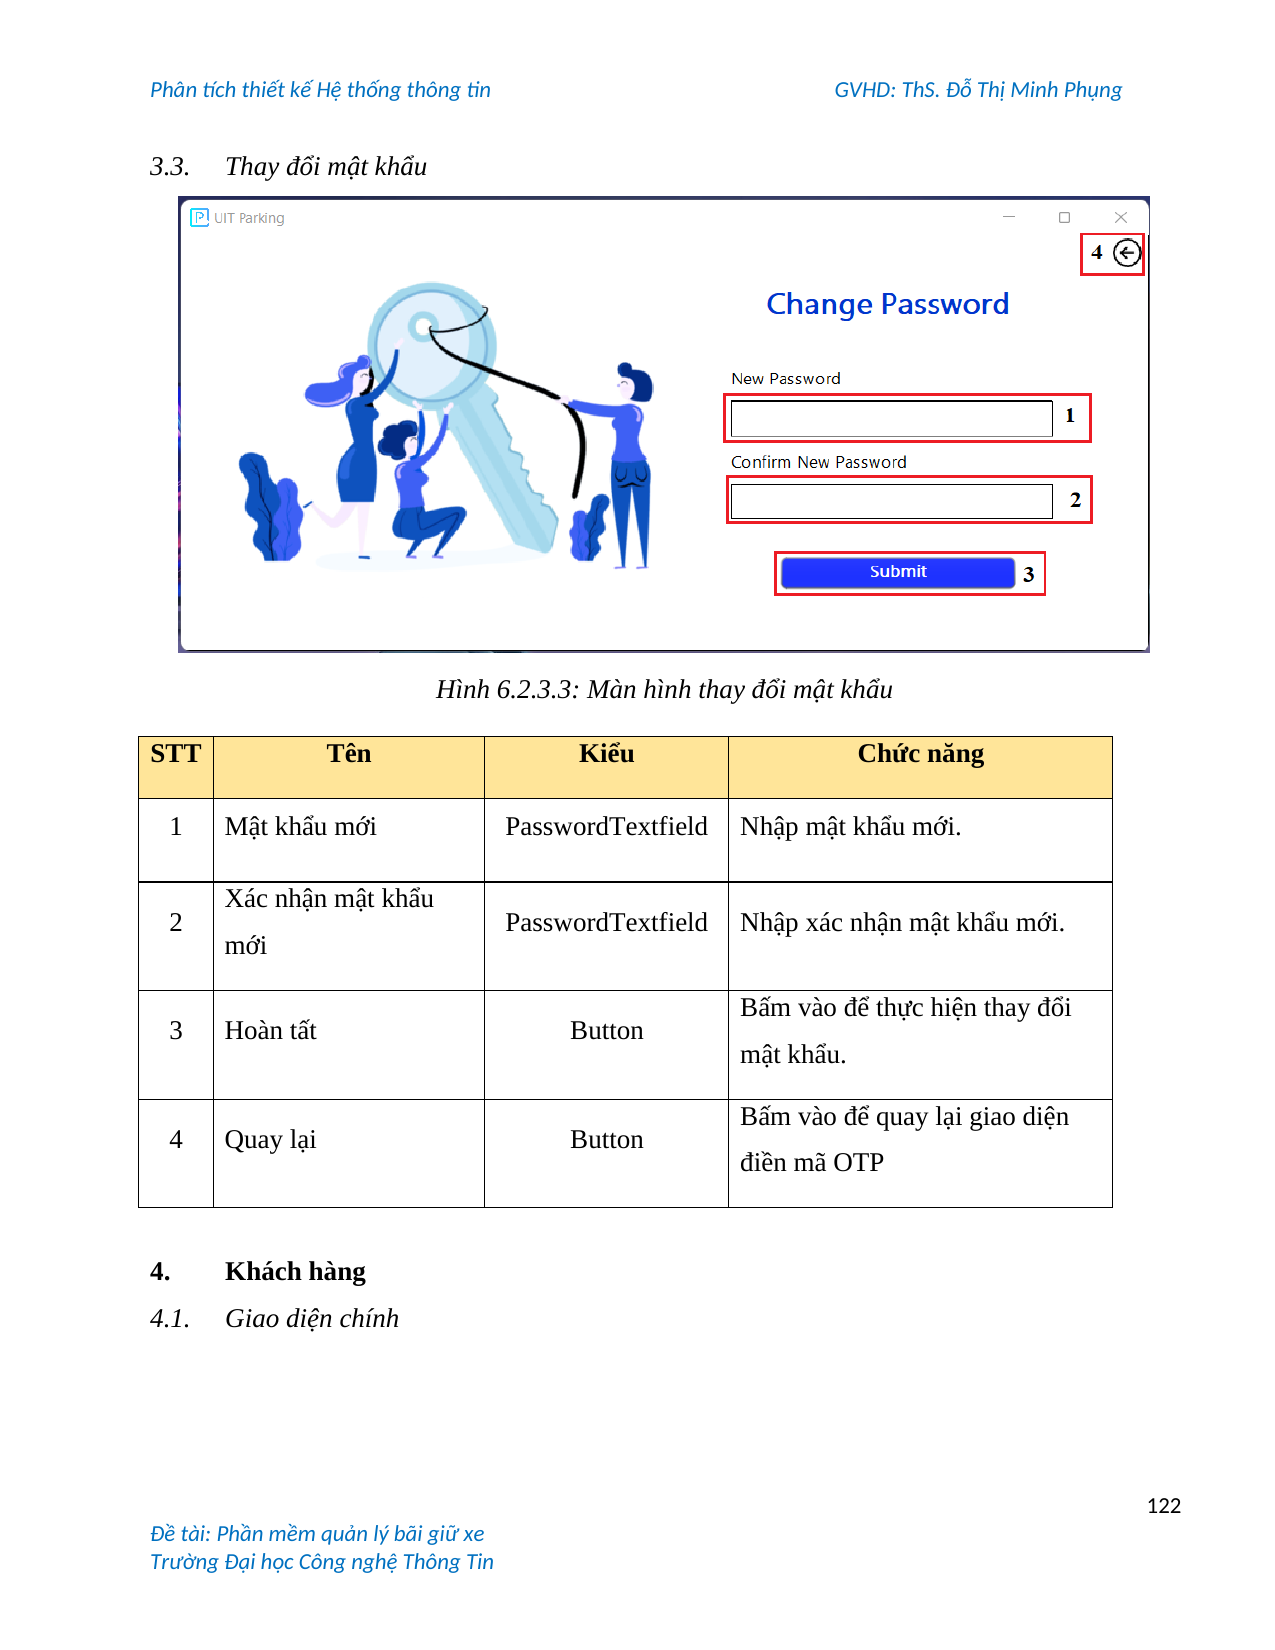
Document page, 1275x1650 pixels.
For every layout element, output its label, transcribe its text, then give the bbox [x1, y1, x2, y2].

table_header Tên [214, 737, 484, 798]
table_cell 3 [139, 991, 213, 1099]
table_cell Button [485, 991, 728, 1099]
table_cell 4 [139, 1100, 213, 1207]
table_cell Mật khẩu mới [214, 799, 484, 881]
table_cell Button [485, 1100, 728, 1207]
table_cell PasswordTextfield [485, 799, 728, 881]
text Hình 6.2.3.3: Màn hình thay đổi mật khẩu [150, 673, 1181, 704]
table_cell Nhập xác nhận mật khẩu mới. [729, 883, 1112, 990]
table_header Chức năng [729, 737, 1112, 798]
table_cell Bấm vào để quay lại giao diện điền mã OTP [729, 1100, 1112, 1207]
picture [178, 196, 1154, 659]
table_header Kiểu [485, 737, 728, 798]
table_cell PasswordTextfield [485, 883, 728, 990]
table_cell Hoàn tất [214, 991, 484, 1099]
table_cell Quay lại [214, 1100, 484, 1207]
list Khách hàng [150, 1255, 1181, 1286]
list Thay đổi mật khẩu [150, 150, 1181, 181]
table_header STT [139, 737, 213, 798]
table_cell 1 [139, 799, 213, 881]
table_cell 2 [139, 883, 213, 990]
list Giao diện chính [150, 1302, 1181, 1333]
table_cell Bấm vào để thực hiện thay đổi mật khẩu. [729, 991, 1112, 1099]
table_cell Nhập mật khẩu mới. [729, 799, 1112, 881]
table_cell Xác nhận mật khẩu mới [214, 883, 484, 990]
